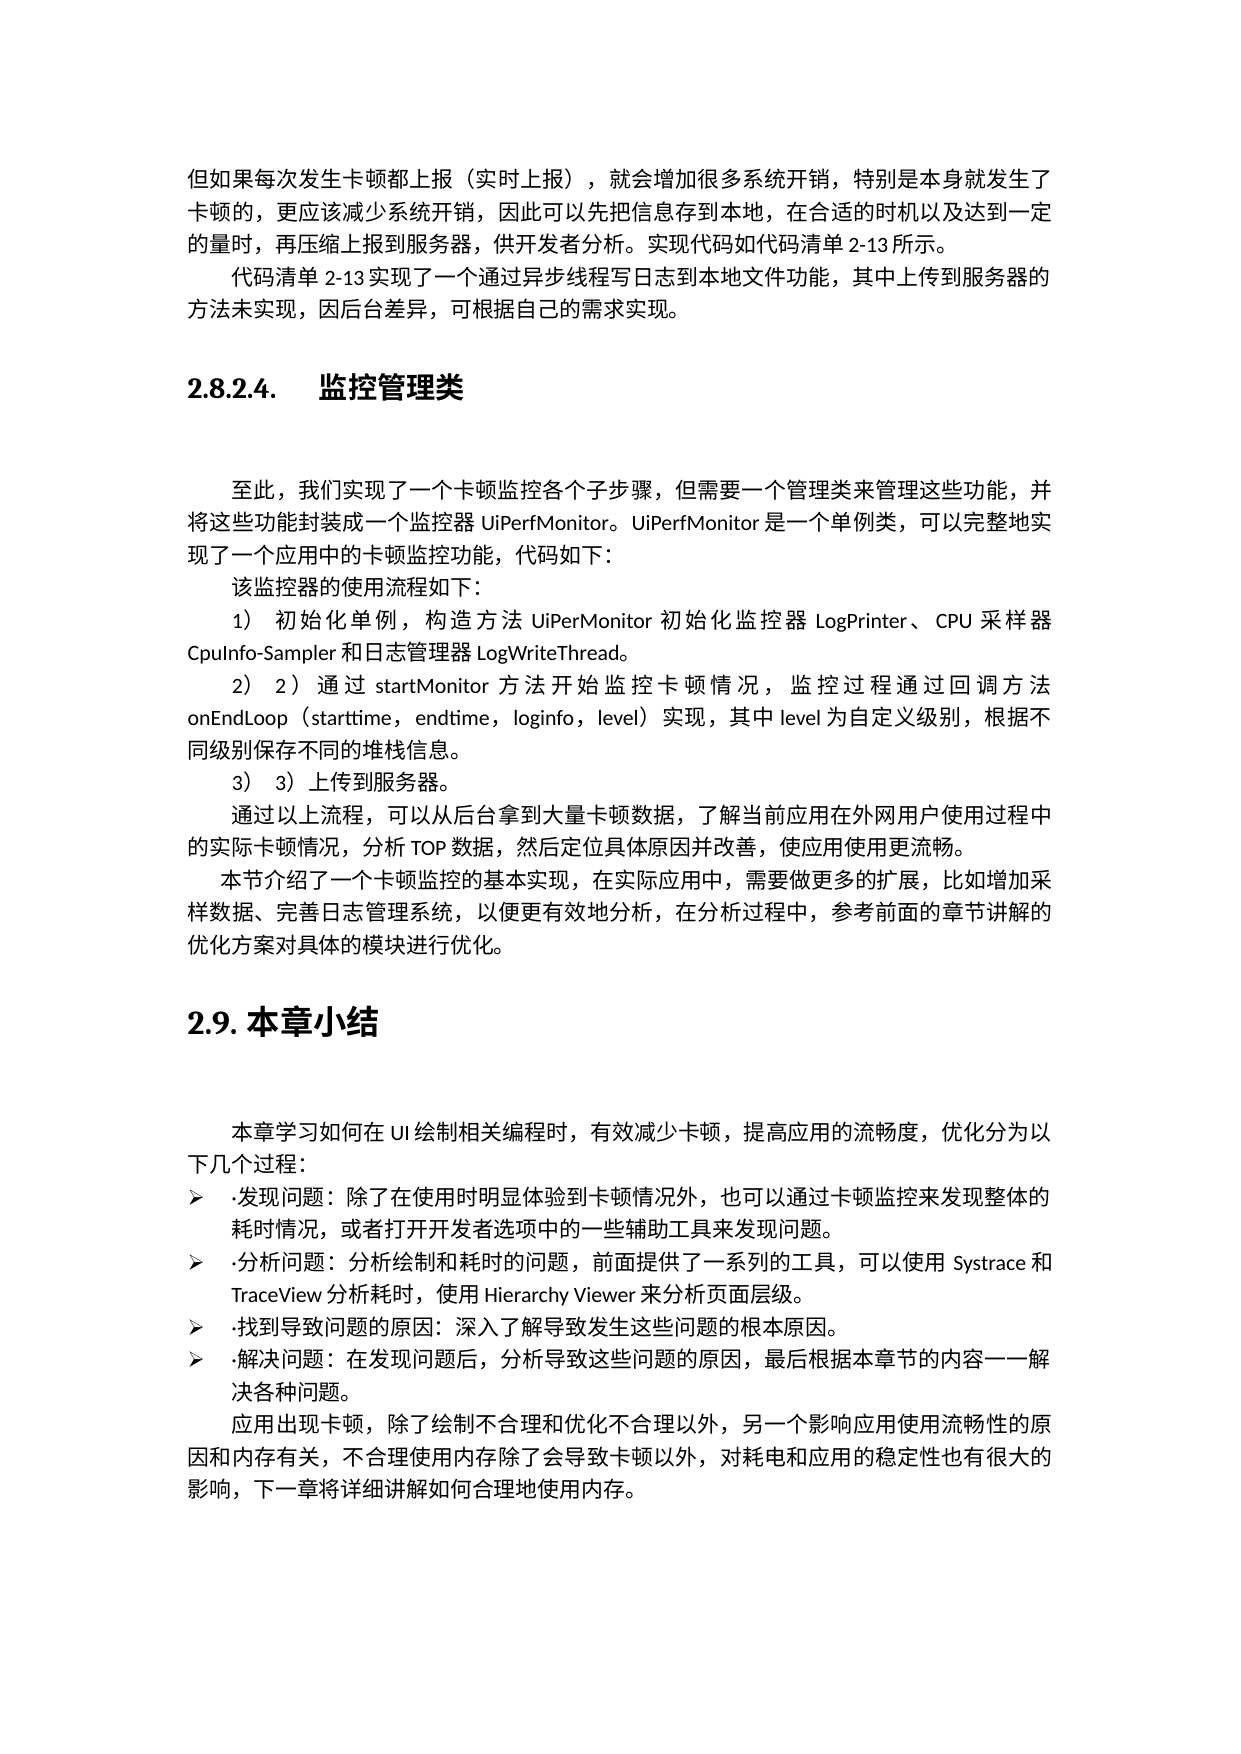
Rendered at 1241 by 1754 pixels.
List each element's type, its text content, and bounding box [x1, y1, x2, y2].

text 本节介绍了一个卡顿监控的基本实现，在实际应用中，需要做更多的扩展，比如增加采样数据、完善日志管理系统，以便更有效地分析，在分析过程中，参考前面的章节讲解的优化方案对具体的模块进行优化。 [187, 862, 1053, 960]
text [187, 162, 1053, 259]
text 应用出现卡顿，除了绘制不合理和优化不合理以外，另一个影响应用使用流畅性的原因和内存有关，不合理使用内存除了会导致卡顿以外，对耗电和应用的稳定性也有很大的影响，下一章将详细讲解如何合理地使用内存。 [187, 1407, 1053, 1504]
text 本章学习如何在UI绘制相关编程时，有效减少卡顿，提高应用的流畅度，优化分为以下几个过程： [187, 1114, 1053, 1179]
text 至此，我们实现了一个卡顿监控各个子步骤，但需要一个管理类来管理这些功能，并将这些功能封装成一个监控器UiPerfMonitor。UiPerfMonitor是一个单例类，可以完整地实现了一个应用中的卡顿监控功能，代码如下： [187, 472, 1053, 570]
list ·分析问题：分析绘制和耗时的问题，前面提供了一系列的工具，可以使用Systrace和TraceView分析耗时，使用Hierarchy Viewer来分析页面层级。 [187, 1244, 1053, 1309]
text 代码清单2-13实现了一个通过异步线程写日志到本地文件功能，其中上传到服务器的方法未实现，因后台差异，可根据自己的需求实现。 [187, 259, 1053, 324]
text 该监控器的使用流程如下： [187, 570, 1053, 602]
list 初始化单例，构造方法UiPerMonitor初始化监控器LogPrinter、CPU采样器CpuInfo-Sampler和日志管理器LogWriteThread。 [187, 602, 1053, 667]
list ·解决问题：在发现问题后，分析导致这些问题的原因，最后根据本章节的内容一一解决各种问题。 [187, 1342, 1053, 1407]
list ·找到导致问题的原因：深入了解导致发生这些问题的根本原因。 [187, 1309, 1053, 1342]
subtitle 本章小结 [187, 987, 1053, 1052]
text 通过以上流程，可以从后台拿到大量卡顿数据，了解当前应用在外网用户使用过程中的实际卡顿情况，分析TOP数据，然后定位具体原因并改善，使应用使用更流畅。 [187, 797, 1053, 862]
list 3）上传到服务器。 [187, 765, 1053, 797]
list ·发现问题：除了在使用时明显体验到卡顿情况外，也可以通过卡顿监控来发现整体的耗时情况，或者打开开发者选项中的一些辅助工具来发现问题。 [187, 1179, 1053, 1244]
subtitle 监控管理类 [187, 354, 1053, 419]
list 2）通过startMonitor方法开始监控卡顿情况，监控过程通过回调方法onEndLoop（starttime，endtime，loginfo，level）实现，其中level为自定义级别，根据不同级别保存不同的堆栈信息。 [187, 667, 1053, 765]
